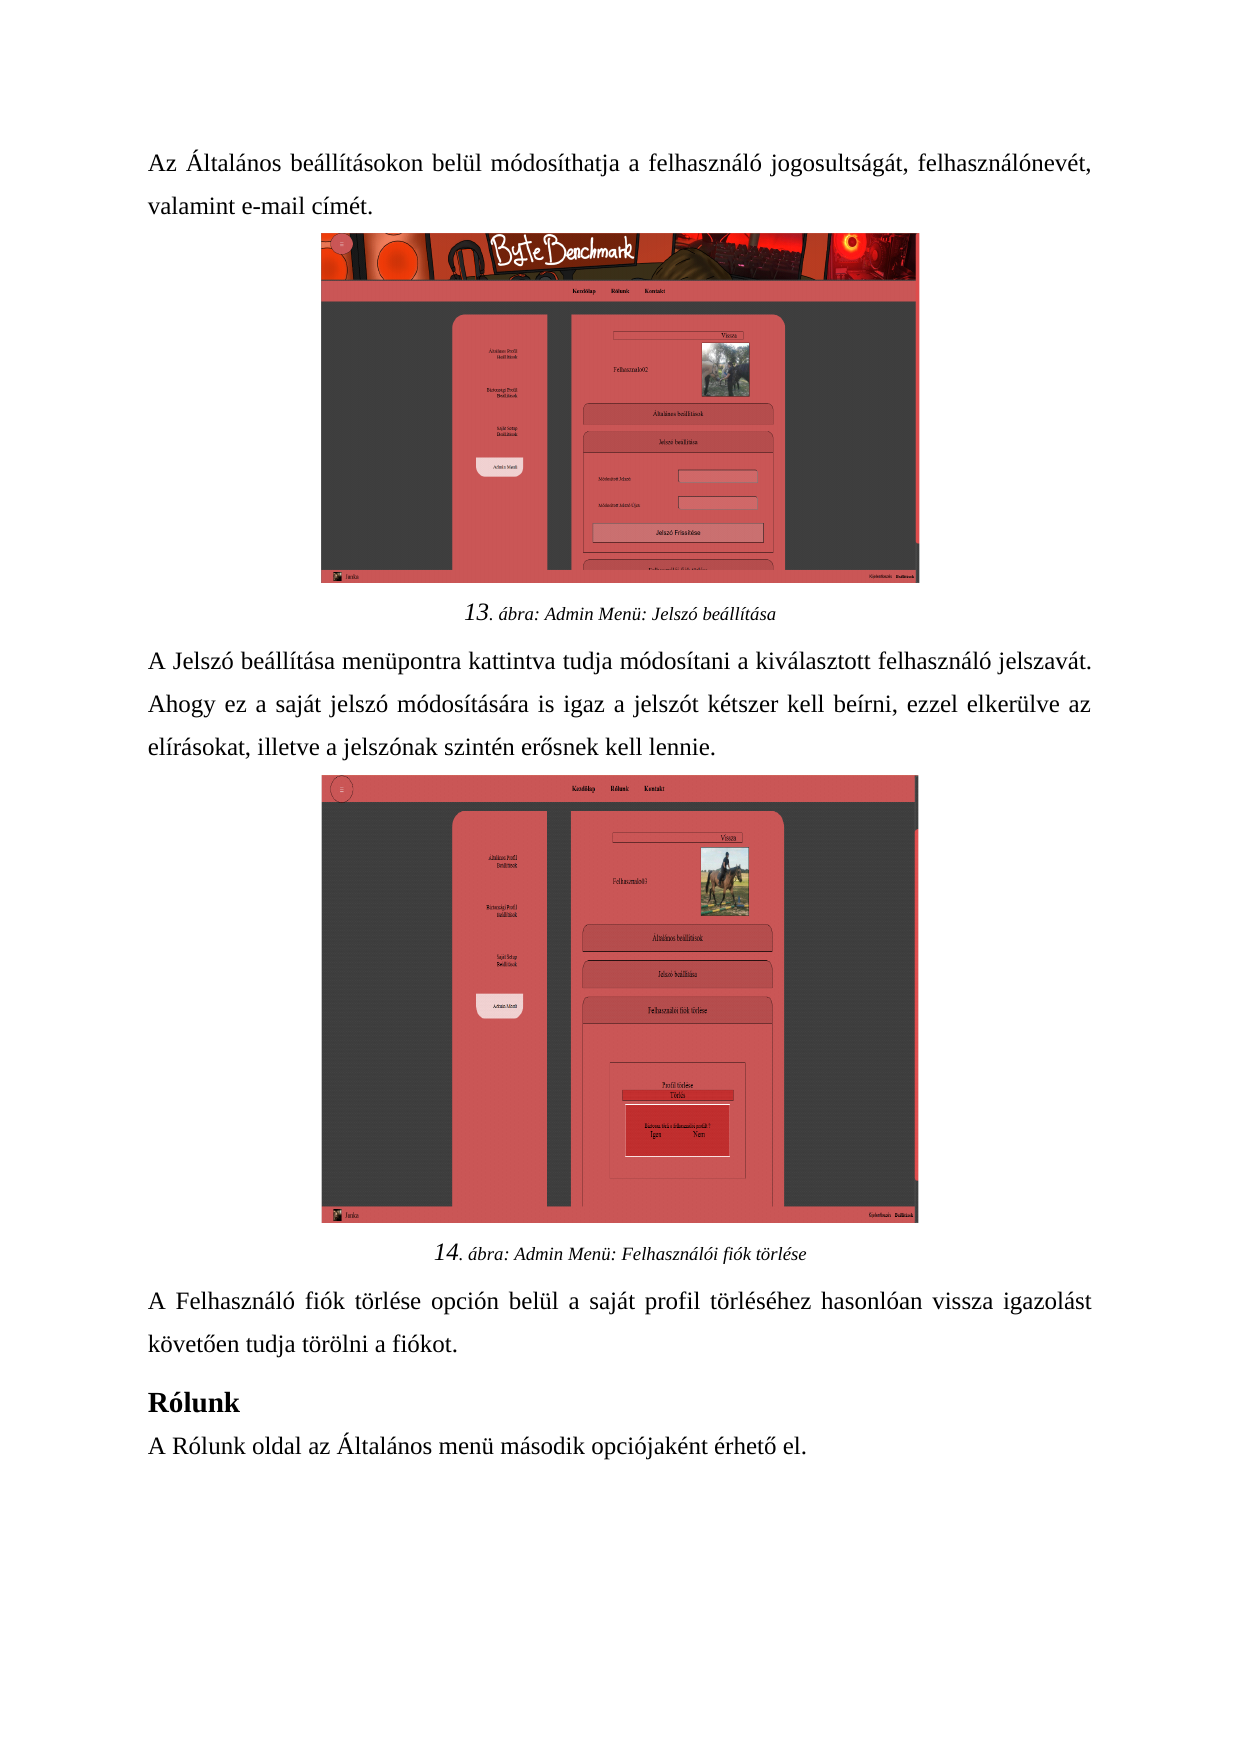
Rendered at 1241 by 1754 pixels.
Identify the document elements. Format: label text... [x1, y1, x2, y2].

picture [321, 775, 919, 1223]
text 13. ábra: Admin Menü: Jelszó beállítása [148, 597, 1093, 625]
subtitle Rólunk [148, 1385, 1093, 1419]
text Az Általános beállításokon belül módosíthatja a felhasználó jogosultságát, felhasználónevét, valamint e-mail címét. [148, 148, 1093, 219]
text A Jelszó beállítása menüpontra kattintva tudja módosítani a kiválasztott felhasználó jelszavát. Ahogy ez a saját jelszó módosítására is igaz a jelszót kétszer kell beírni, ezzel elkerülve az elírásokat, illetve a jelszónak szintén erősnek kell lennie. [148, 646, 1093, 761]
text 14. ábra: Admin Menü: Felhasználói fiók törlése [148, 1237, 1093, 1266]
text A Felhasználó fiók törlése opción belül a saját profil törléséhez hasonlóan vissza igazolást követően tudja törölni a fiókot. [148, 1286, 1093, 1358]
picture [321, 233, 920, 583]
text A Rólunk oldal az Általános menü második opciójaként érhető el. [148, 1431, 1093, 1460]
